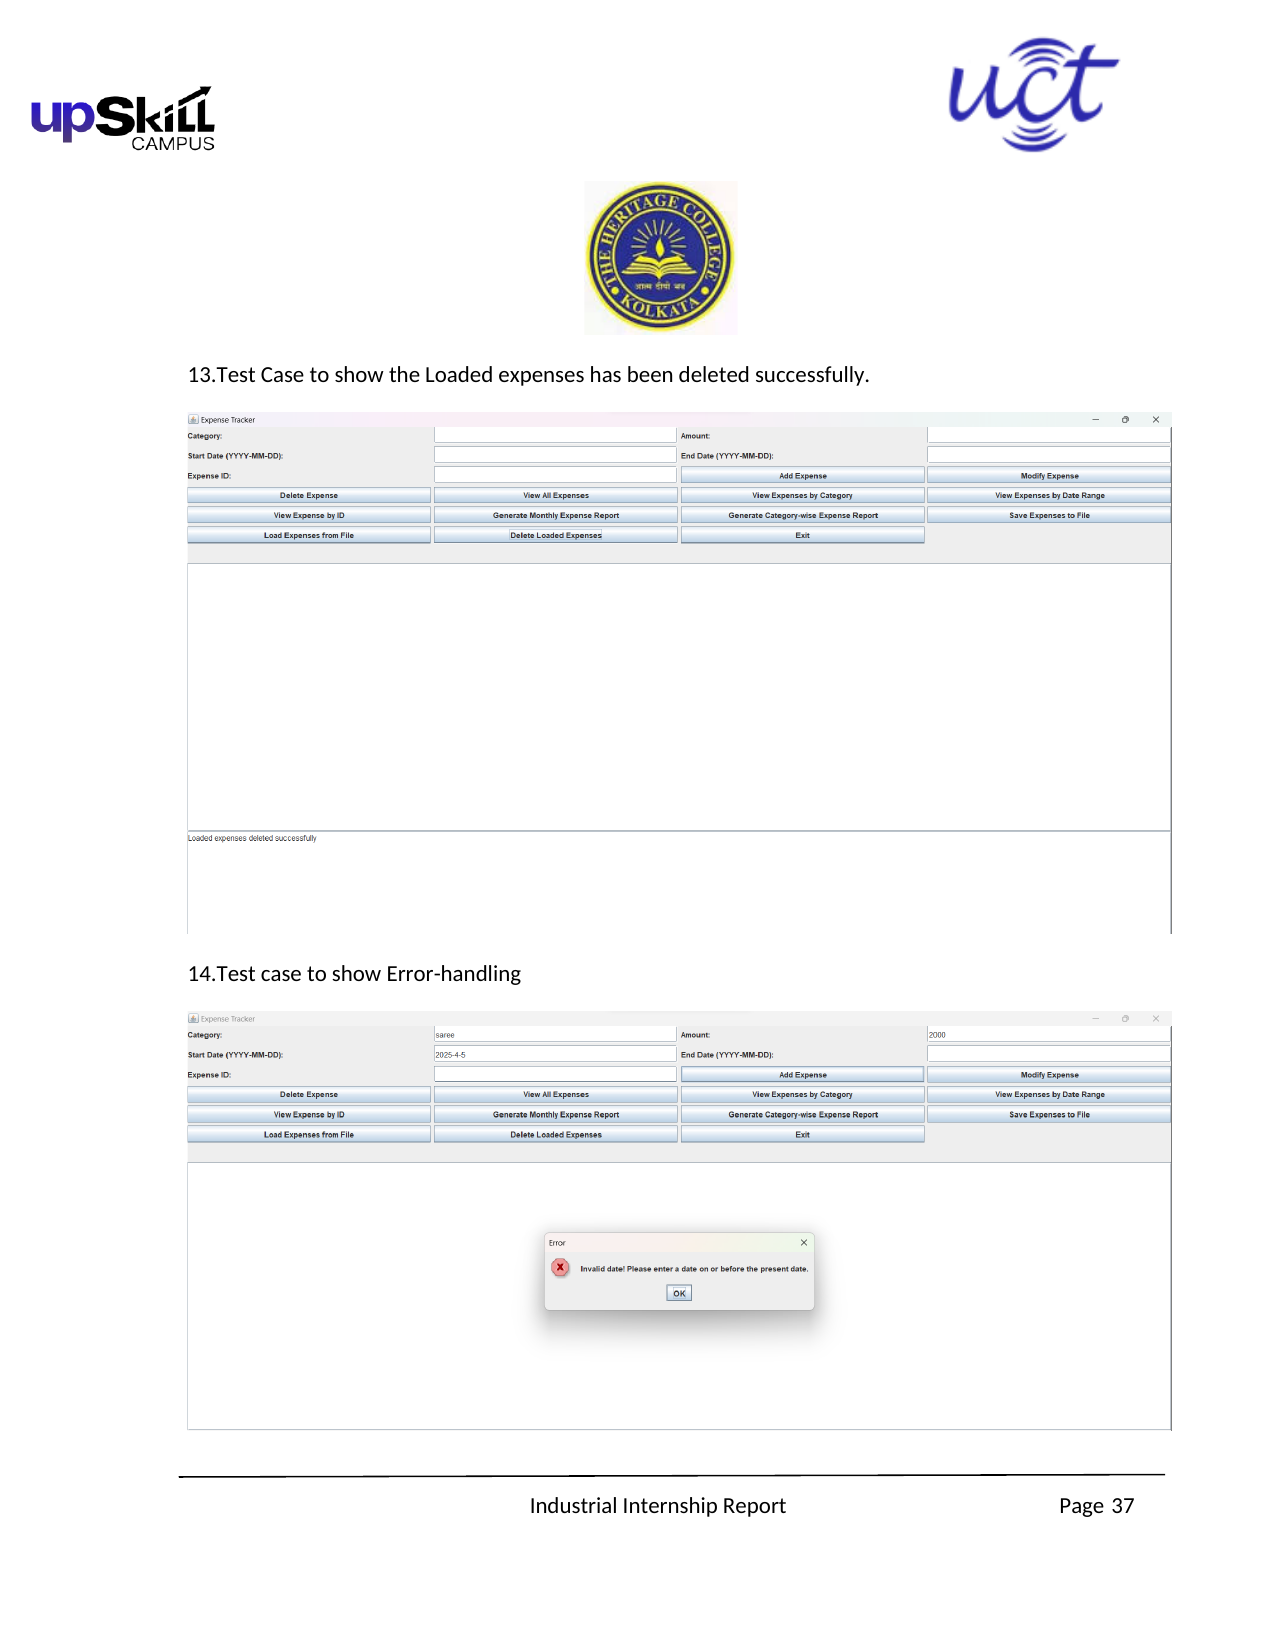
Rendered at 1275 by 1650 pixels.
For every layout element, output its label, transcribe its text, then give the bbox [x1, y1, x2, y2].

picture [946, 28, 1125, 154]
text 14.Test case to show Error-handling [187, 959, 1134, 987]
picture [0, 73, 246, 154]
picture [584, 181, 738, 335]
text 13.Test Case to show the Loaded expenses has been deleted successfully. [187, 360, 1134, 388]
picture [187, 412, 1172, 934]
picture [187, 1011, 1172, 1431]
